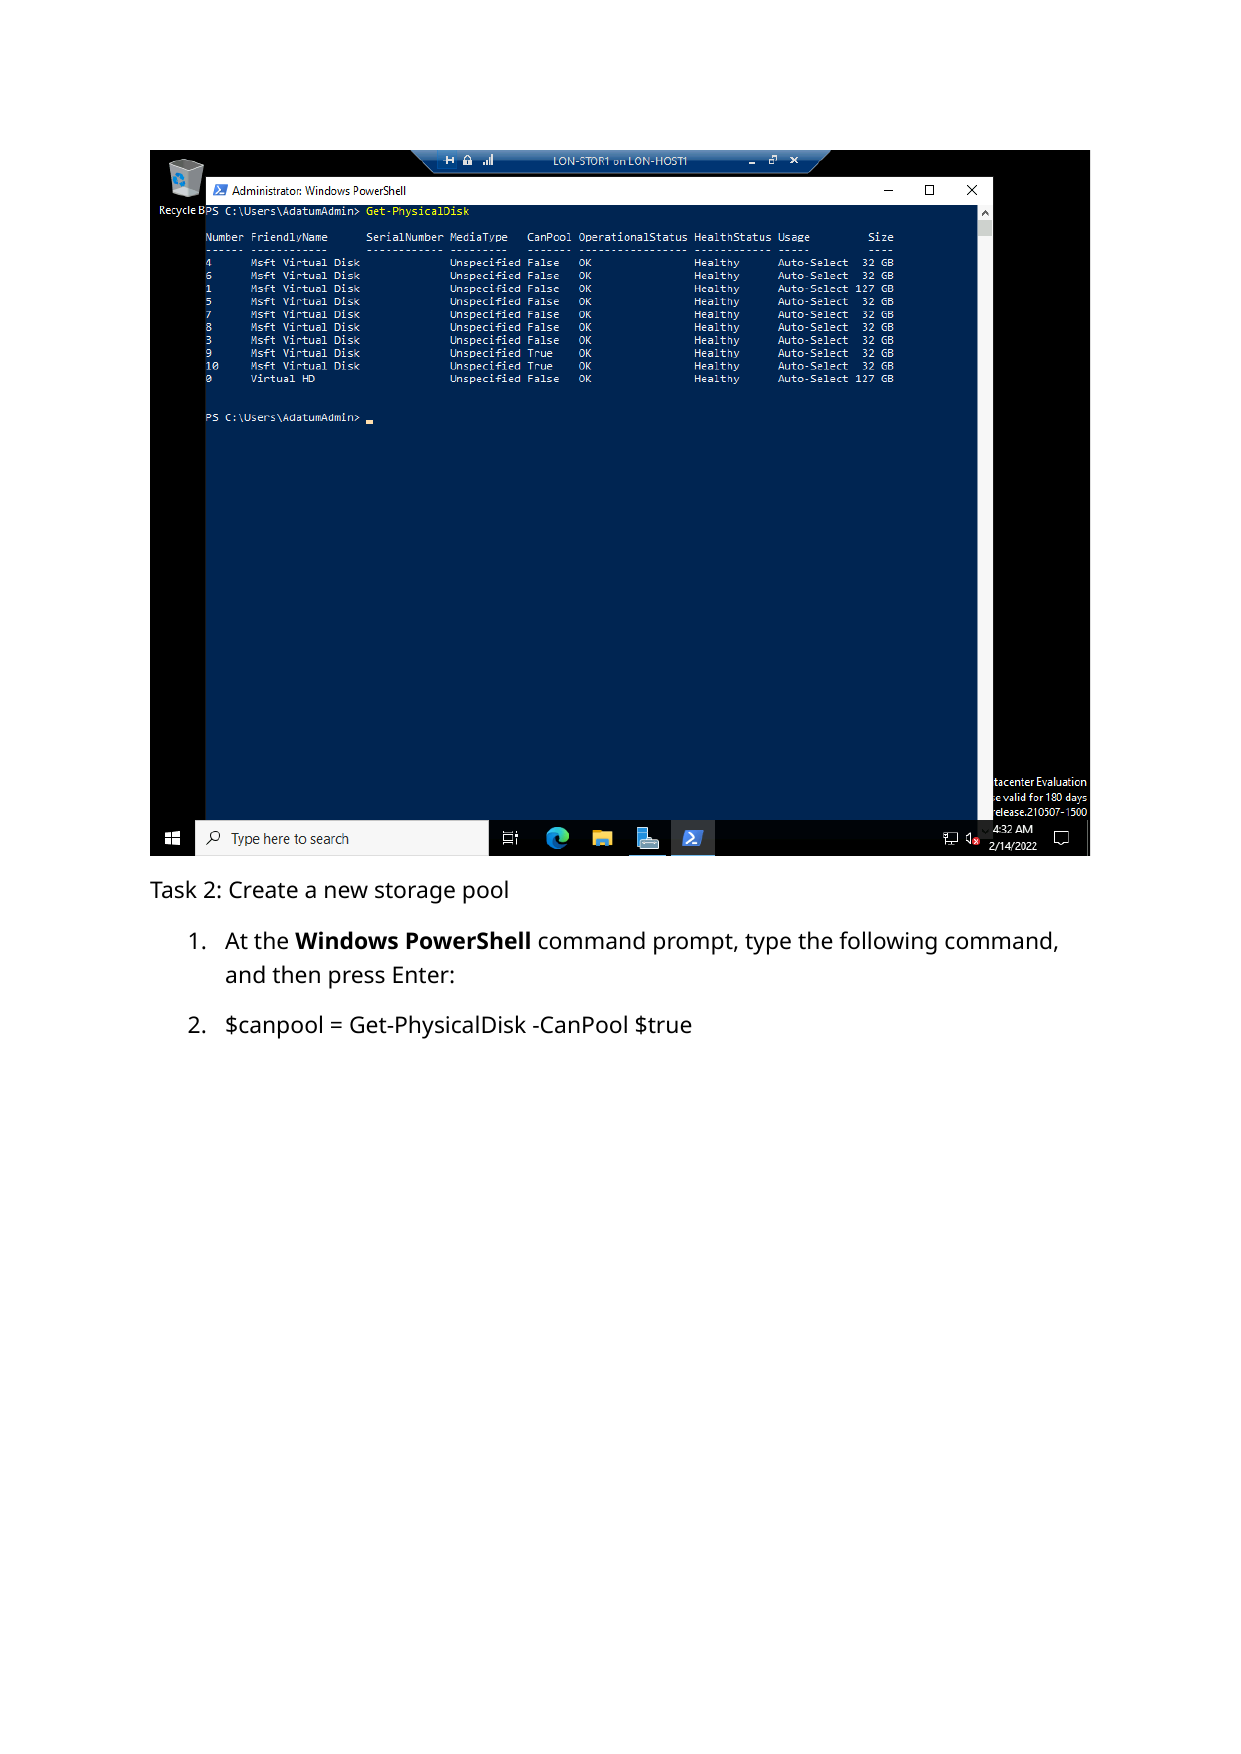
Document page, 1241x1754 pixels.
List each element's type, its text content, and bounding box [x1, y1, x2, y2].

picture [150, 150, 1091, 856]
text Task 2: Create a new storage pool [150, 874, 1090, 906]
list $canpool = Get-PhysicalDisk -CanPool $true [187, 1009, 1090, 1040]
list At the Windows PowerShell command prompt, type the following command, and then press Enter: [187, 925, 1090, 990]
